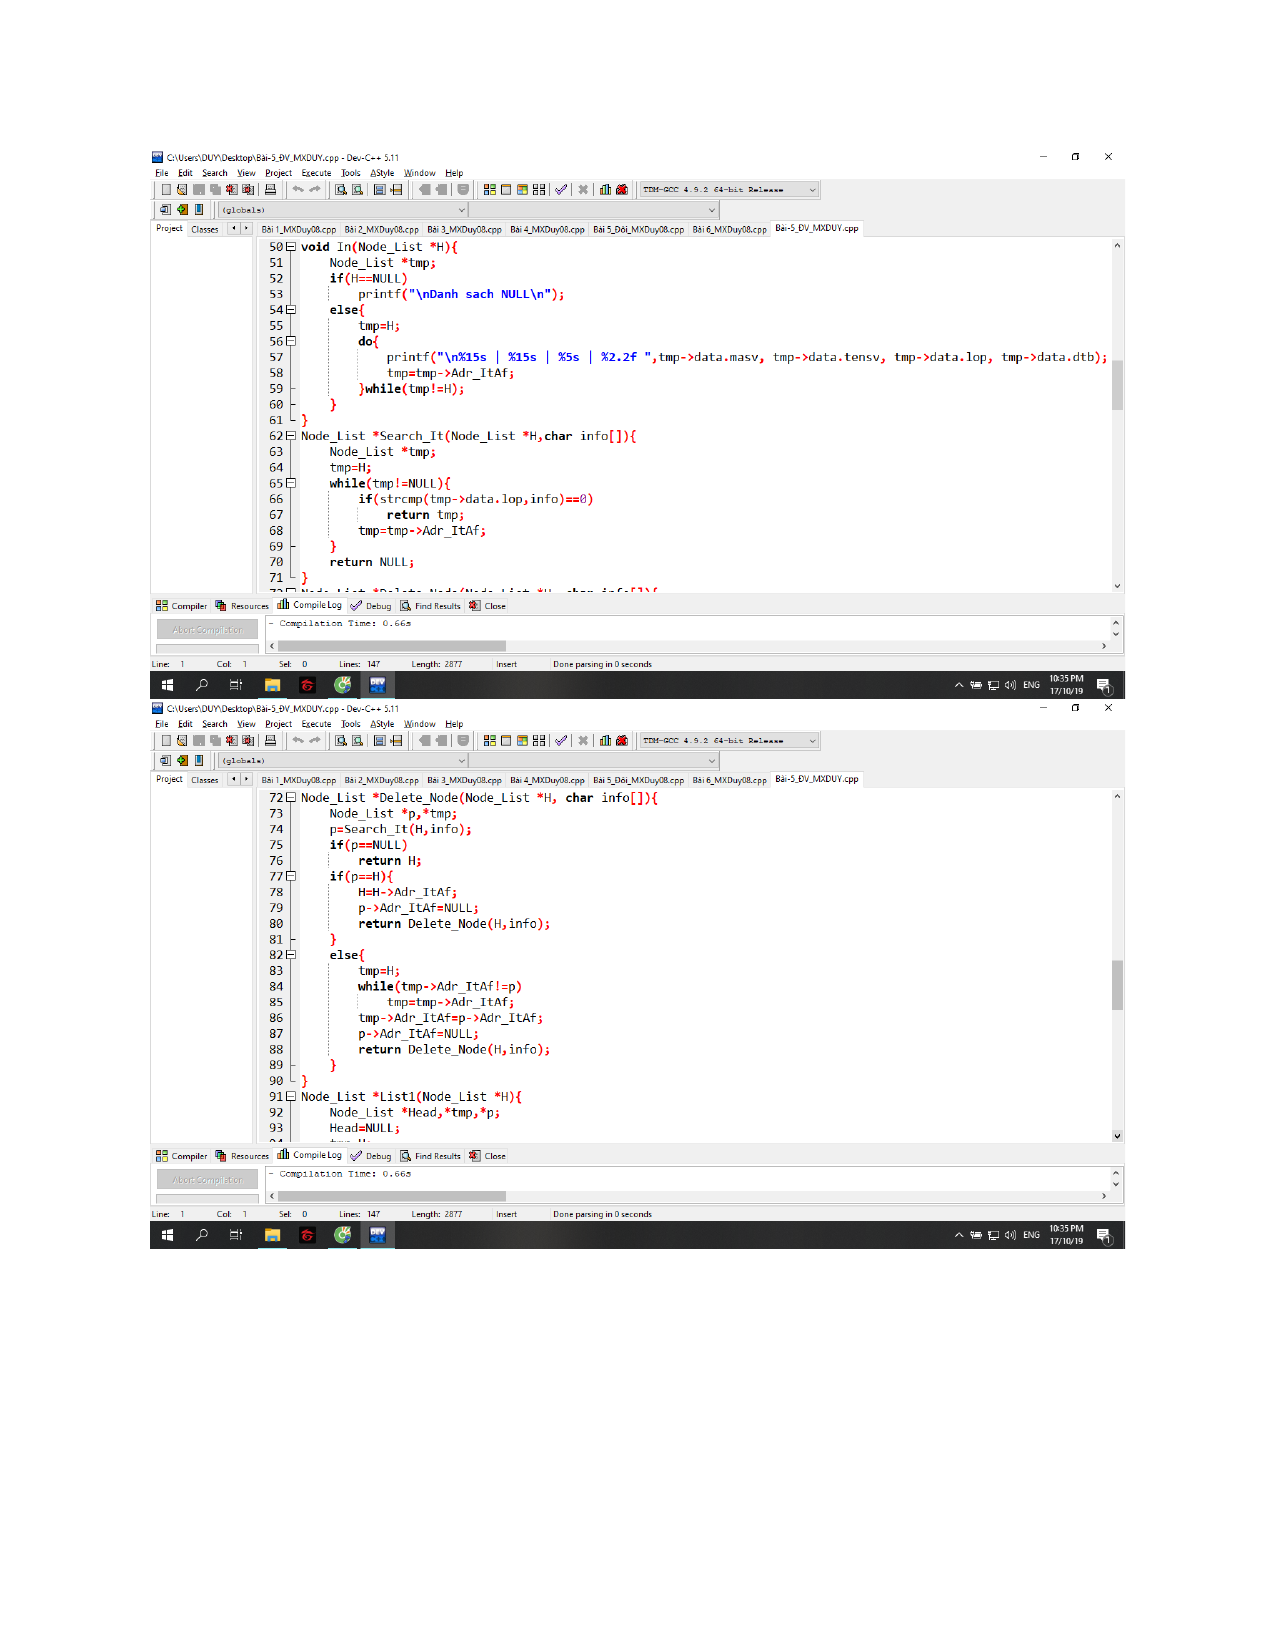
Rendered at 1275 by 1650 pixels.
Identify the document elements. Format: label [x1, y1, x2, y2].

picture [150, 700, 1125, 1249]
picture [150, 150, 1125, 699]
